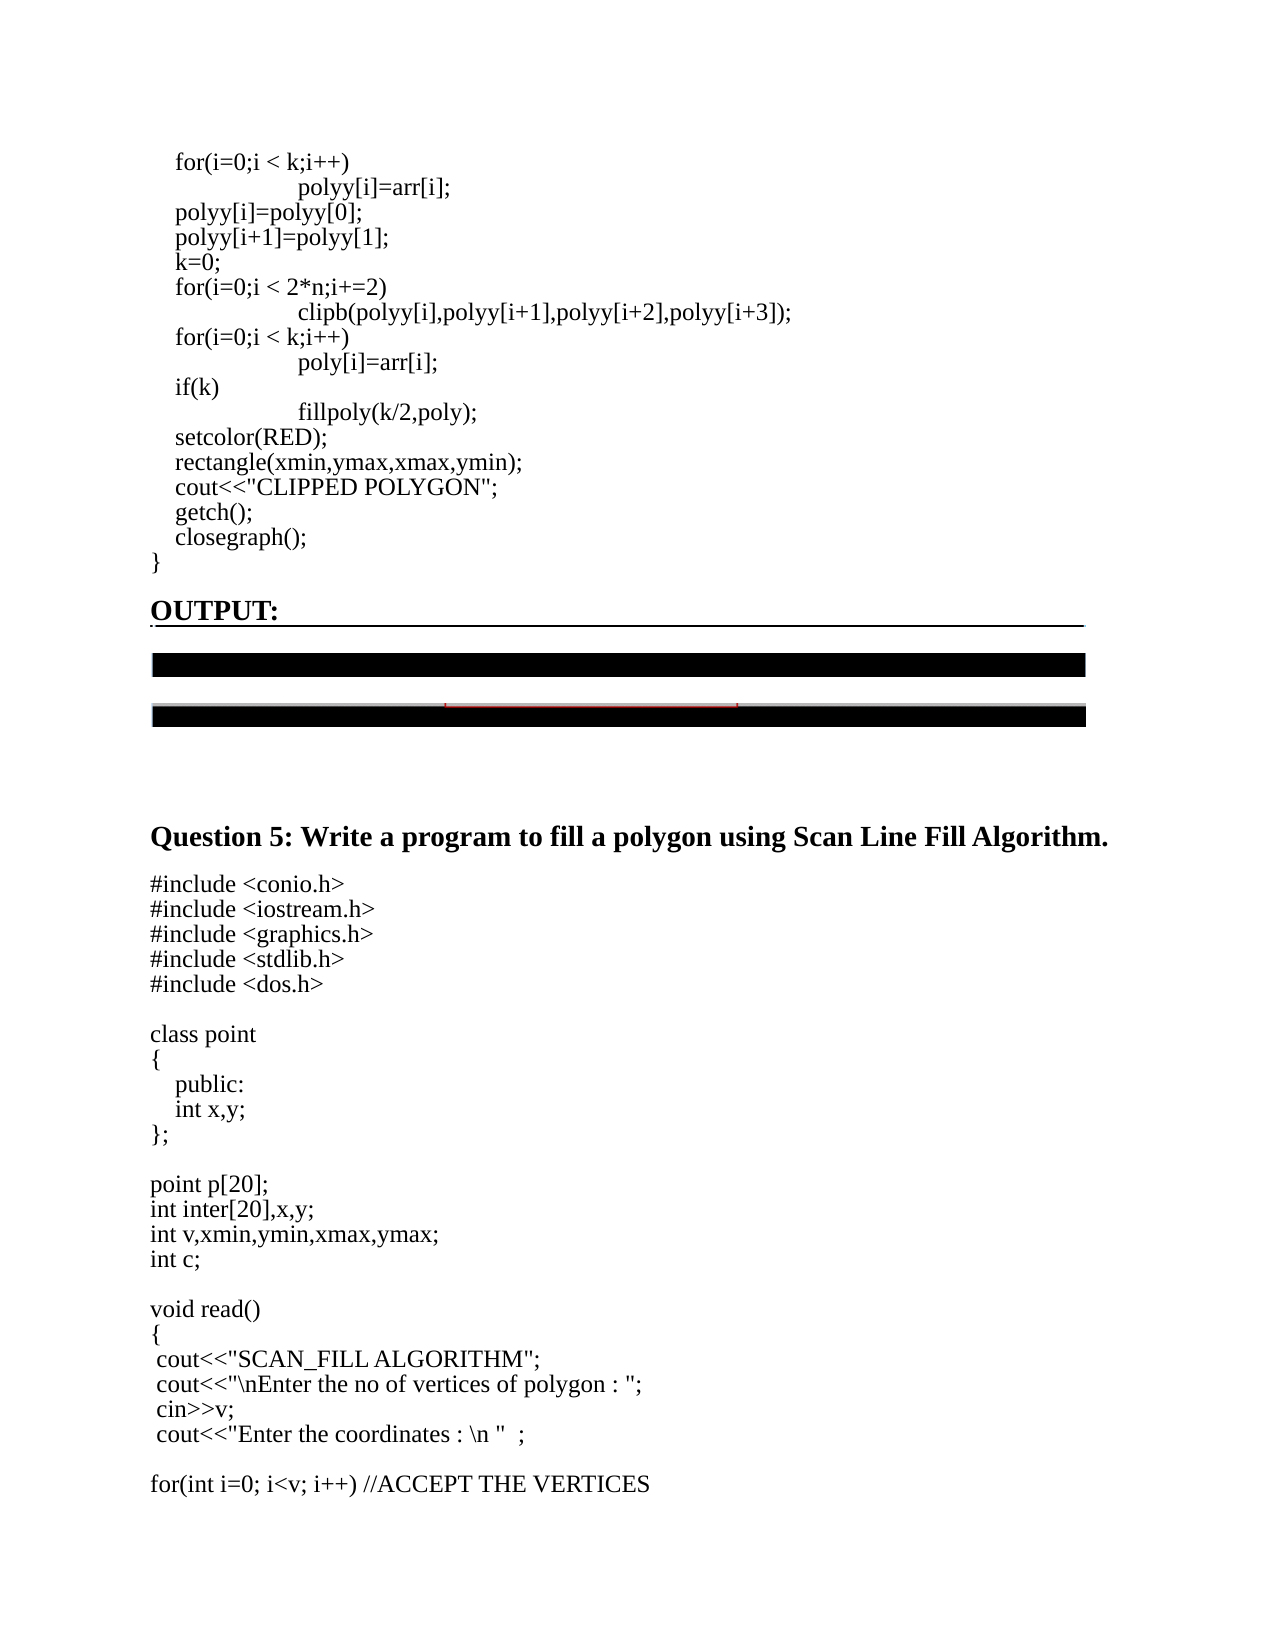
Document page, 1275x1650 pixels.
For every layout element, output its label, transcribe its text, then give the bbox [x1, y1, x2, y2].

text rectangle(xmin,ymax,xmax,ymin); [150, 450, 1125, 475]
text k=0; [150, 250, 1125, 275]
text OUTPUT: [150, 600, 1125, 625]
text cout<<"\nEnter the no of vertices of polygon : "; [150, 1373, 1125, 1398]
text polyy[i]=arr[i]; [150, 175, 1125, 200]
text cin>>v; [150, 1398, 1125, 1423]
text cout<<"SCAN_FILL ALGORITHM"; [150, 1348, 1125, 1373]
text { [150, 1323, 1125, 1348]
text polyy[i+1]=polyy[1]; [150, 225, 1125, 250]
text setcolor(RED); [150, 425, 1125, 450]
text #include <stdlib.h> [150, 948, 1125, 973]
text #include <conio.h> [150, 873, 1125, 898]
text for(i=0;i < 2*n;i+=2) [150, 275, 1125, 300]
text closegraph(); [150, 525, 1125, 550]
text for(int i=0; i<v; i++) //ACCEPT THE VERTICES [150, 1473, 1125, 1498]
text polyy[i]=polyy[0]; [150, 200, 1125, 225]
text Question 5: Write a program to fill a polygon using Scan Line Fill Algorithm. [150, 823, 1125, 852]
text fillpoly(k/2,poly); [150, 400, 1125, 425]
text class point [150, 1023, 1125, 1048]
text point p[20]; [150, 1173, 1125, 1198]
text }; [150, 1123, 1125, 1148]
text int inter[20],x,y; [150, 1198, 1125, 1223]
text public: [150, 1073, 1125, 1098]
text { [150, 1048, 1125, 1073]
text #include <iostream.h> [150, 898, 1125, 923]
text void read() [150, 1298, 1125, 1323]
text cout<<"CLIPPED POLYGON"; [150, 475, 1125, 500]
text int v,xmin,ymin,xmax,ymax; [150, 1223, 1125, 1248]
text #include <graphics.h> [150, 923, 1125, 948]
text int c; [150, 1248, 1125, 1273]
text if(k) [150, 375, 1125, 400]
text cout<<"Enter the coordinates : \n " ; [150, 1423, 1125, 1448]
text for(i=0;i < k;i++) [150, 325, 1125, 350]
text #include <dos.h> [150, 973, 1125, 998]
text } [150, 550, 1125, 575]
text clipb(polyy[i],polyy[i+1],polyy[i+2],polyy[i+3]); [150, 300, 1125, 325]
text poly[i]=arr[i]; [150, 350, 1125, 375]
text for(i=0;i < k;i++) [150, 150, 1125, 175]
text getch(); [150, 500, 1125, 525]
text int x,y; [150, 1098, 1125, 1123]
